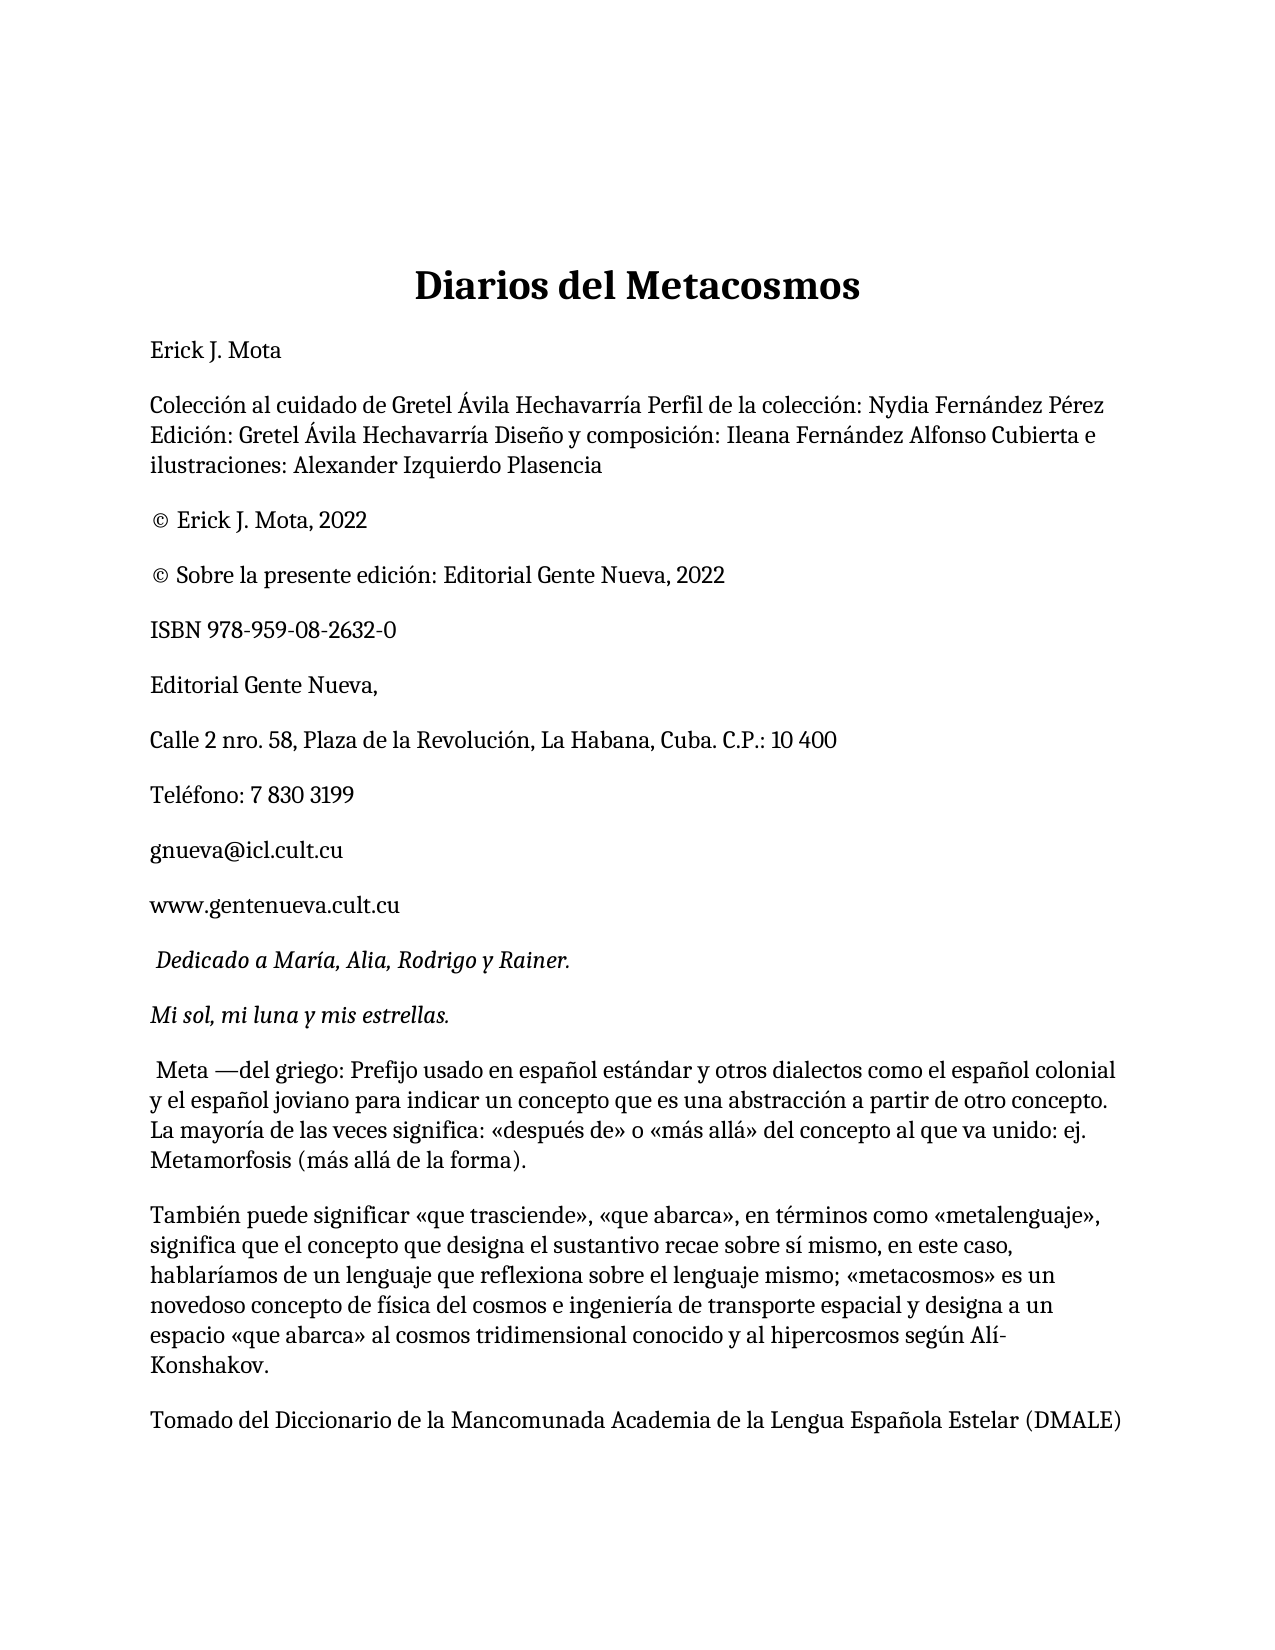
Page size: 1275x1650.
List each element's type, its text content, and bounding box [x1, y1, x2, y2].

text ISBN 978-959-08-2632-0 [150, 615, 1125, 645]
text © Sobre la presente edición: Editorial Gente Nueva, 2022 [150, 560, 1125, 590]
text gnueva@icl.cult.cu [150, 835, 1125, 865]
text Erick J. Mota [150, 335, 1125, 365]
text Meta —del griego: Prefijo usado en español estándar y otros dialectos como el español colonial y el español joviano para indicar un concepto que es una abstracción a partir de otro concepto. La mayoría de las veces significa: «después de» o «más allá» del concepto al que va unido: ej. Metamorfosis (más allá de la forma). [150, 1055, 1125, 1175]
text © Erick J. Mota, 2022 [150, 505, 1125, 535]
text www.gentenueva.cult.cu [150, 890, 1125, 920]
text Teléfono: 7 830 3199 [150, 780, 1125, 810]
subtitle Diarios del Metacosmos [150, 260, 1125, 310]
text Dedicado a María, Alia, Rodrigo y Rainer. [150, 945, 1125, 975]
text Calle 2 nro. 58, Plaza de la Revolución, La Habana, Cuba. C.P.: 10 400 [150, 725, 1125, 755]
text Editorial Gente Nueva, [150, 670, 1125, 700]
text Tomado del Diccionario de la Mancomunada Academia de la Lengua Española Estelar (DMALE) [150, 1405, 1125, 1435]
text Mi sol, mi luna y mis estrellas. [150, 1000, 1125, 1030]
text También puede significar «que trasciende», «que abarca», en términos como «metalenguaje», significa que el concepto que designa el sustantivo recae sobre sí mismo, en este caso, hablaríamos de un lenguaje que reflexiona sobre el lenguaje mismo; «metacosmos» es un novedoso concepto de física del cosmos e ingeniería de transporte espacial y designa a un espacio «que abarca» al cosmos tridimensional conocido y al hipercosmos según Alí-Konshakov. [150, 1200, 1125, 1380]
text Colección al cuidado de Gretel Ávila Hechavarría Perfil de la colección: Nydia Fernández Pérez Edición: Gretel Ávila Hechavarría Diseño y composición: Ileana Fernández Alfonso Cubierta e ilustraciones: Alexander Izquierdo Plasencia [150, 390, 1125, 480]
